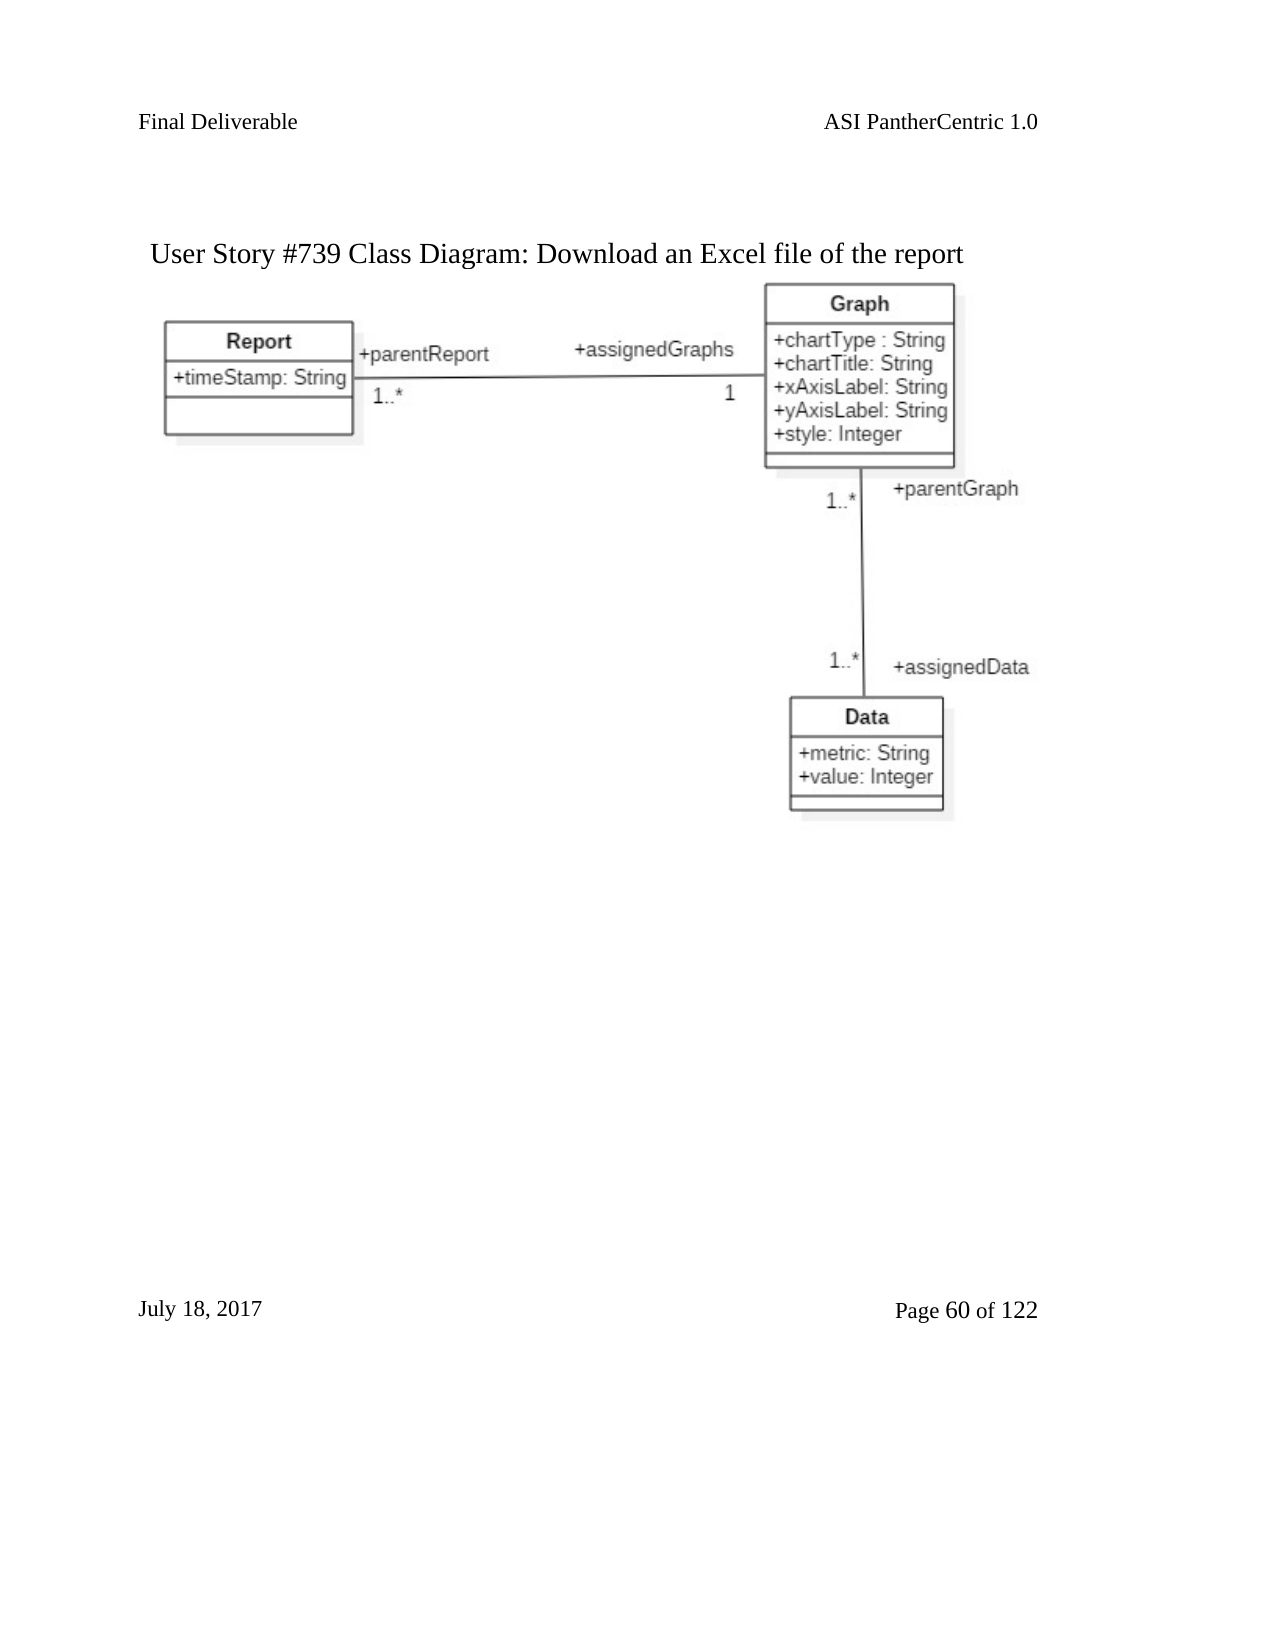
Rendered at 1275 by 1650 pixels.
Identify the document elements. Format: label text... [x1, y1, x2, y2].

picture [150, 269, 1091, 873]
